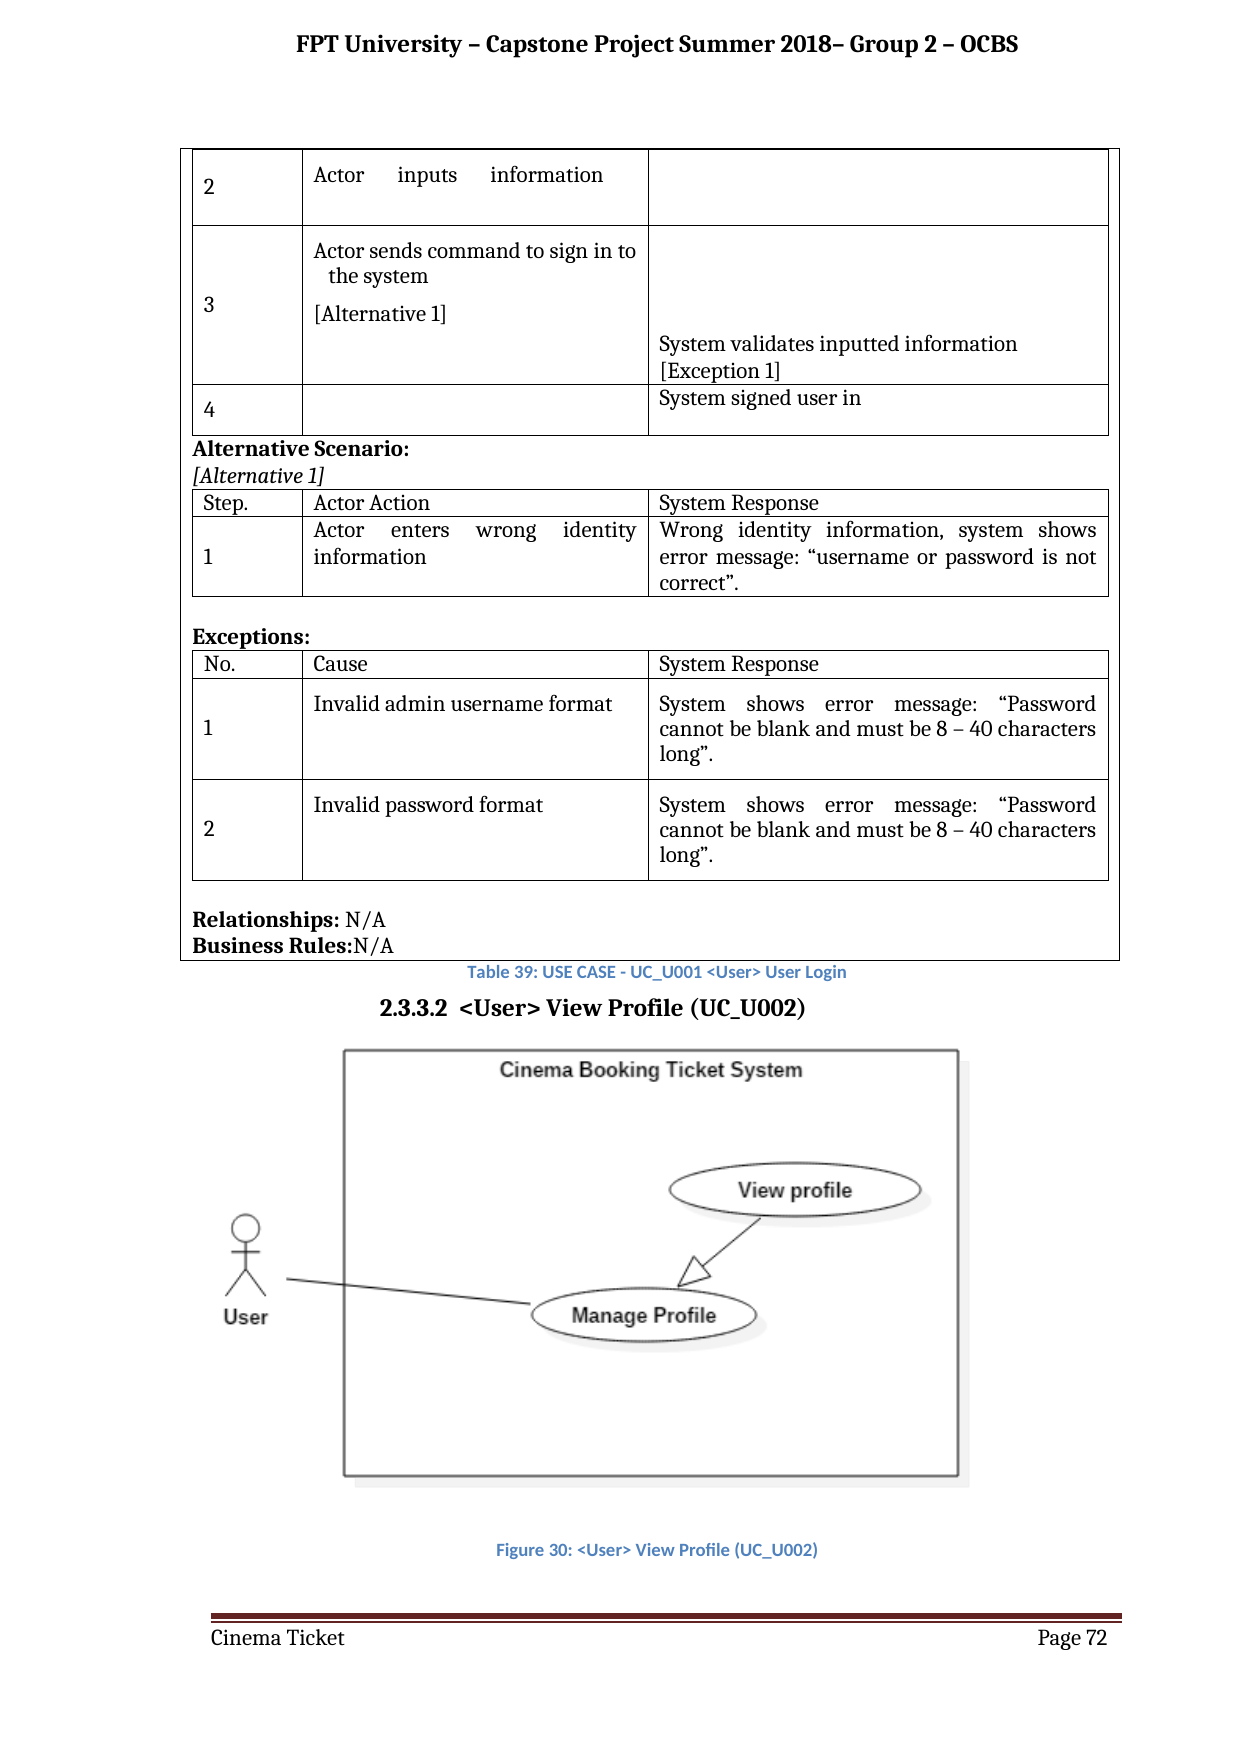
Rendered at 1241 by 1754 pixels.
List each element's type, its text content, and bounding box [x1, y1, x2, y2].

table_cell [181, 149, 1119, 959]
text Figure 30: <User> View Profile (UC_U002) [192, 1538, 1122, 1561]
subtitle <User> View Profile (UC_U002) [379, 994, 1122, 1023]
picture [192, 1035, 1020, 1539]
